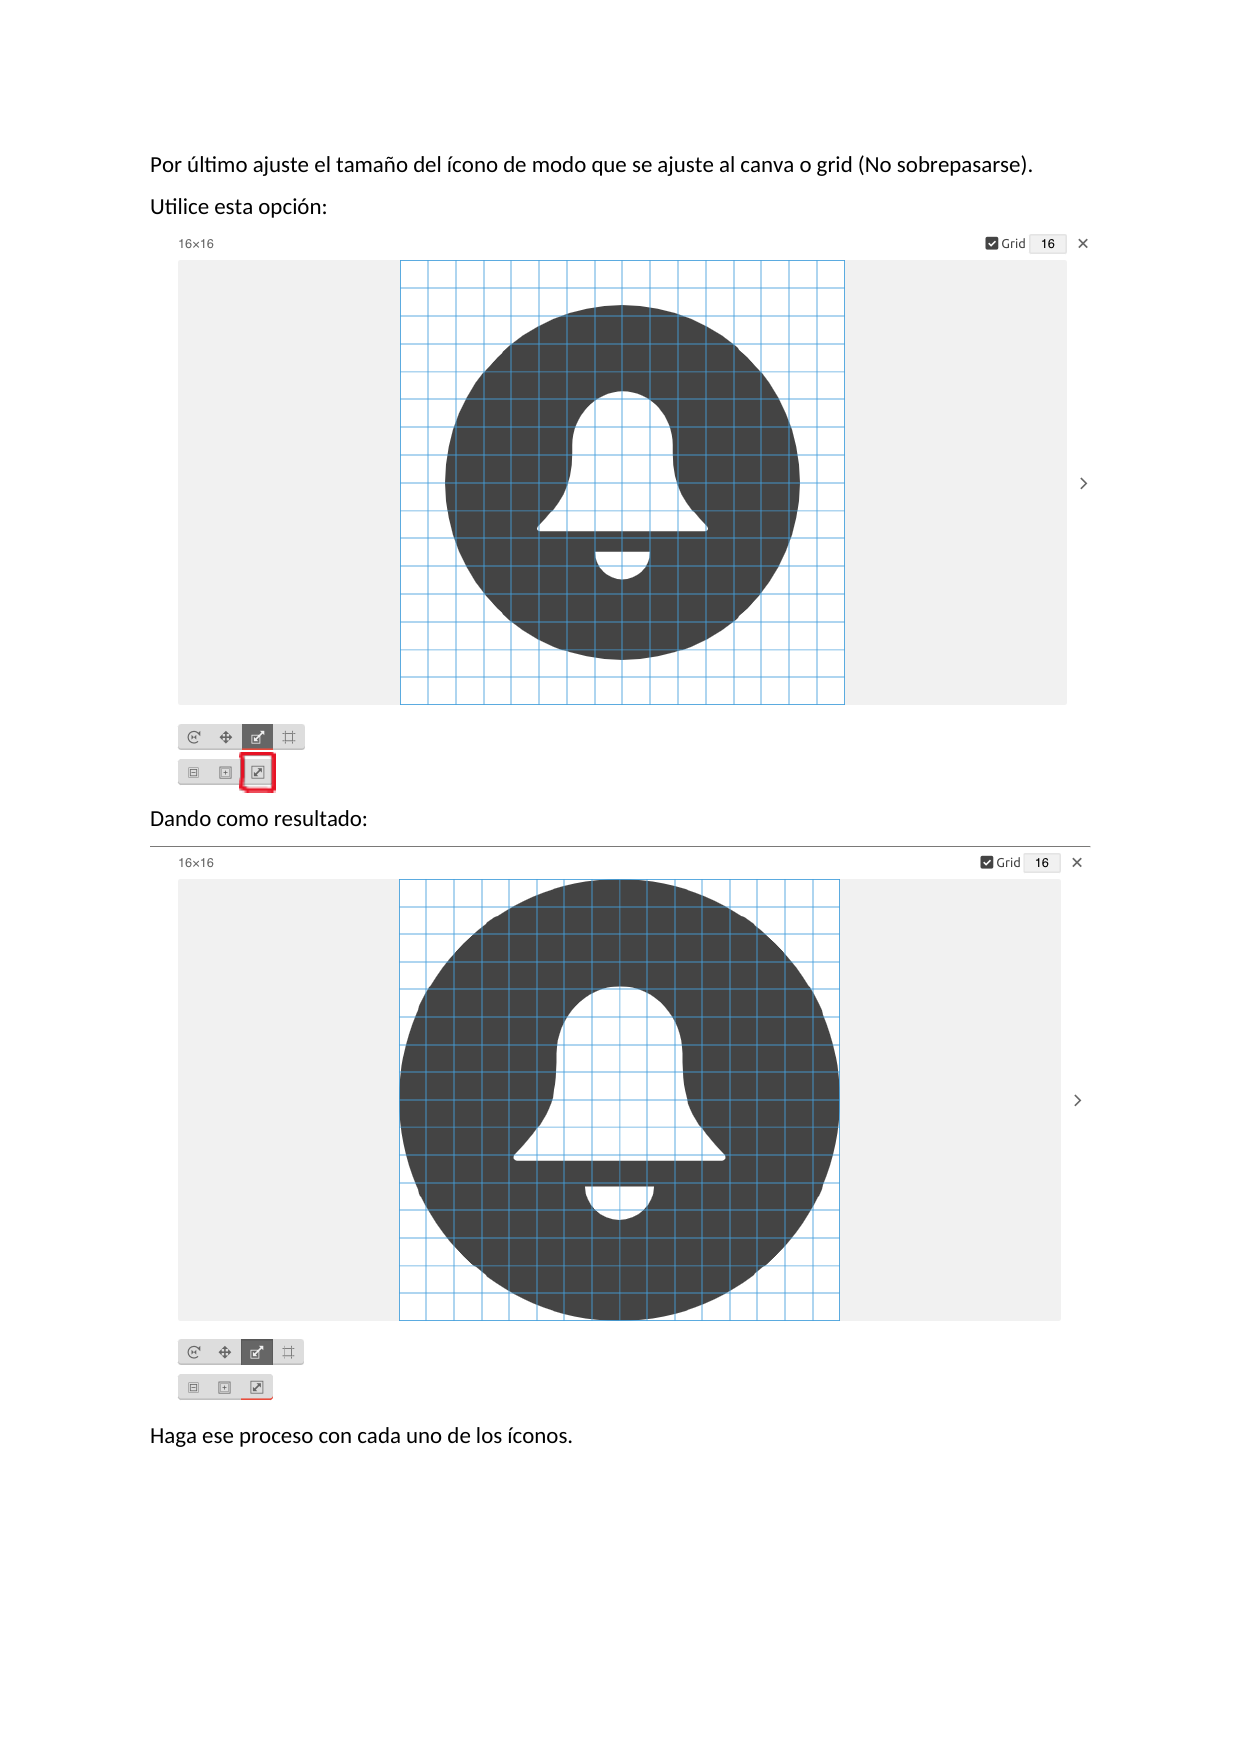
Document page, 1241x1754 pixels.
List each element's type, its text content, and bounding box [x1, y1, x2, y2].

picture [150, 233, 1091, 793]
text Dando como resultado: [150, 804, 1090, 832]
text Utilice esta opción: [150, 192, 1090, 220]
text Haga ese proceso con cada uno de los íconos. [150, 1421, 1090, 1449]
text Por último ajuste el tamaño del ícono de modo que se ajuste al canva o grid (No sobrepasarse). [150, 150, 1090, 178]
picture [150, 846, 1091, 1407]
